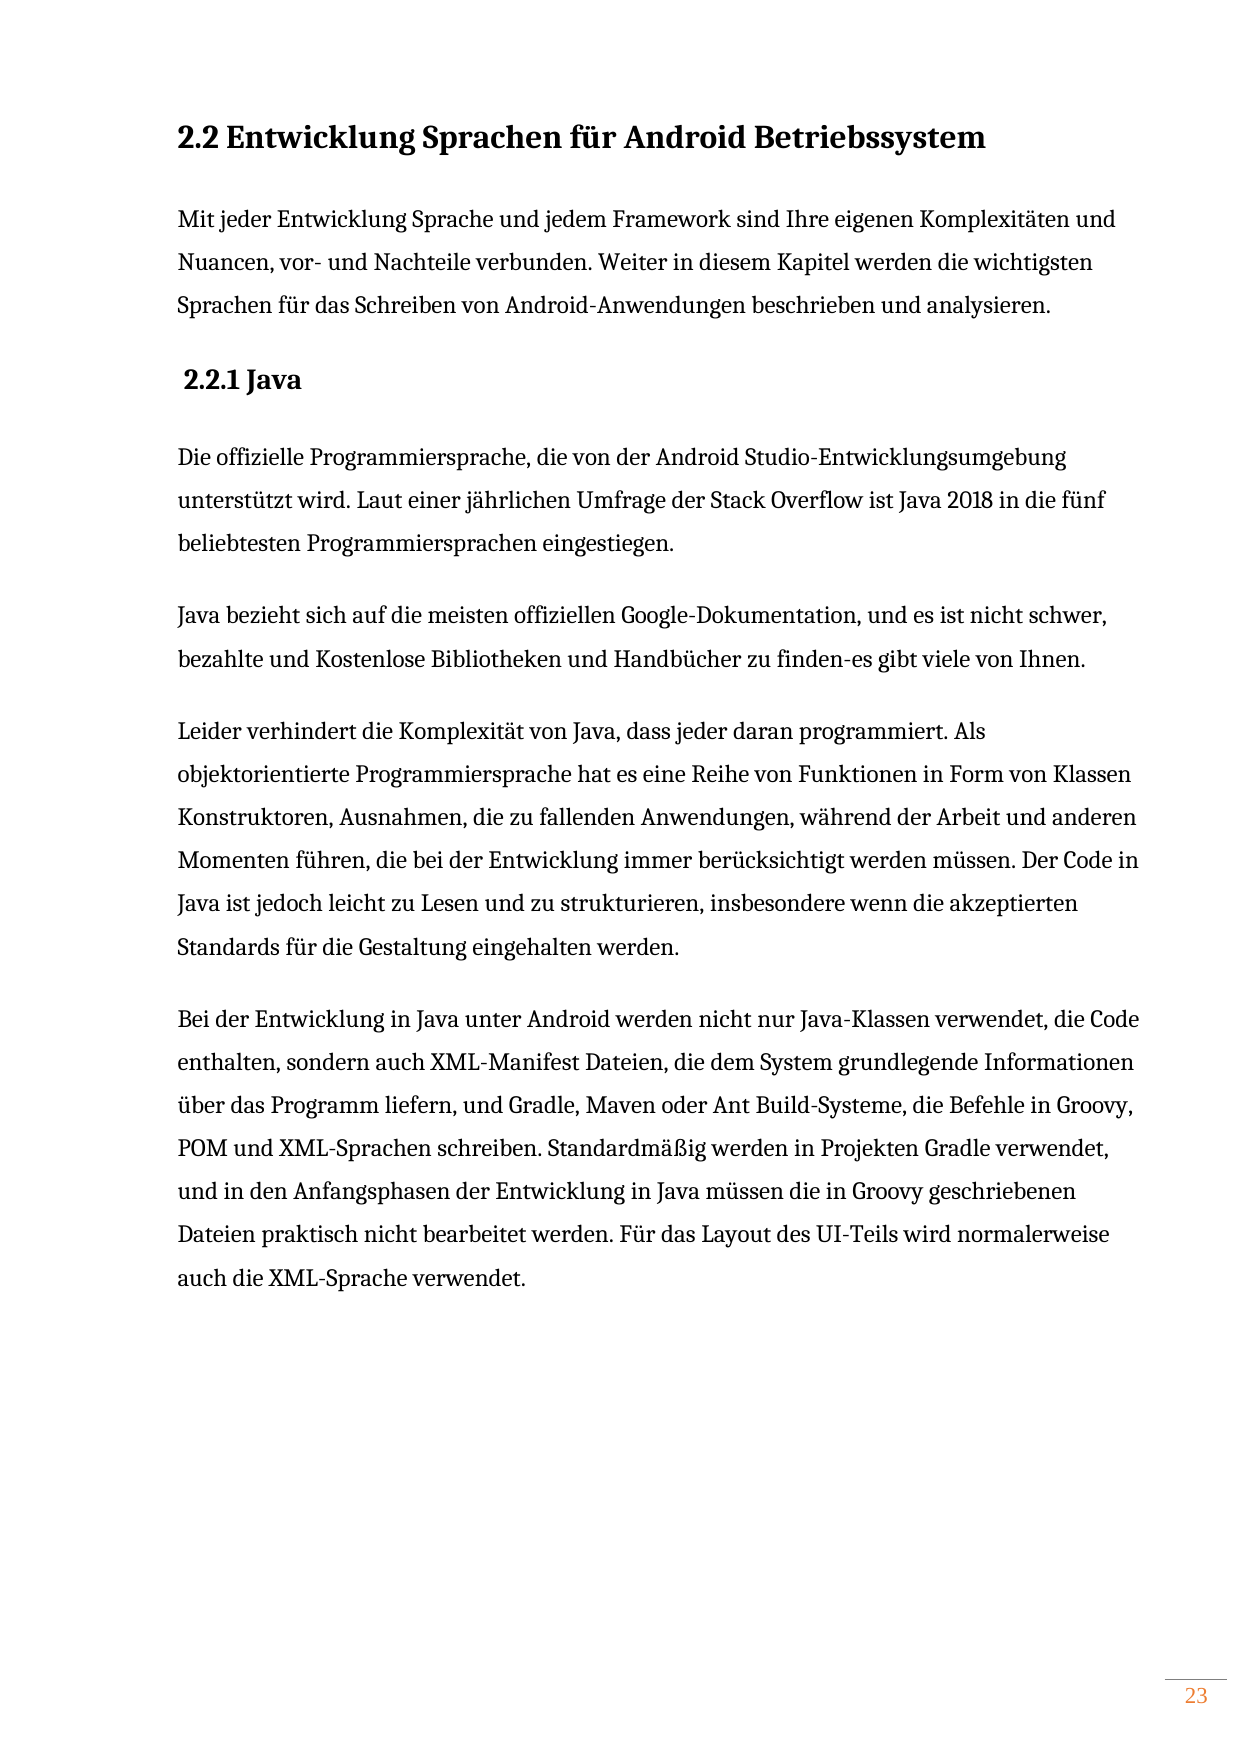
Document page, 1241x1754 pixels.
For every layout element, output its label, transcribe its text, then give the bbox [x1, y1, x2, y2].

subtitle 2.2 Entwicklung Sprachen für Android Betriebssystem [177, 118, 1152, 156]
text Leider verhindert die Komplexität von Java, dass jeder daran programmiert. Als objektorientierte Programmiersprache hat es eine Reihe von Funktionen in Form von Klassen Konstruktoren, Ausnahmen, die zu fallenden Anwendungen, während der Arbeit und anderen Momenten führen, die bei der Entwicklung immer berücksichtigt werden müssen. Der Code in Java ist jedoch leicht zu Lesen und zu strukturieren, insbesondere wenn die akzeptierten Standards für die Gestaltung eingehalten werden. [177, 717, 1152, 961]
text Mit jeder Entwicklung Sprache und jedem Framework sind Ihre eigenen Komplexitäten und Nuancen, vor- und Nachteile verbunden. Weiter in diesem Kapitel werden die wichtigsten Sprachen für das Schreiben von Android-Anwendungen beschrieben und analysieren. [177, 205, 1152, 320]
text Die offizielle Programmiersprache, die von der Android Studio-Entwicklungsumgebung unterstützt wird. Laut einer jährlichen Umfrage der Stack Overflow ist Java 2018 in die fünf beliebtesten Programmiersprachen eingestiegen. [177, 443, 1152, 558]
subtitle 2.2.1 Java [177, 363, 1152, 397]
text Bei der Entwicklung in Java unter Android werden nicht nur Java-Klassen verwendet, die Code enthalten, sondern auch XML-Manifest Dateien, die dem System grundlegende Informationen über das Programm liefern, und Gradle, Maven oder Ant Build-Systeme, die Befehle in Groovy, POM und XML-Sprachen schreiben. Standardmäßig werden in Projekten Gradle verwendet, und in den Anfangsphasen der Entwicklung in Java müssen die in Groovy geschriebenen Dateien praktisch nicht bearbeitet werden. Für das Layout des UI-Teils wird normalerweise auch die XML-Sprache verwendet. [177, 1005, 1152, 1292]
text Java bezieht sich auf die meisten offiziellen Google-Dokumentation, und es ist nicht schwer, bezahlte und Kostenlose Bibliotheken und Handbücher zu finden-es gibt viele von Ihnen. [177, 601, 1152, 673]
